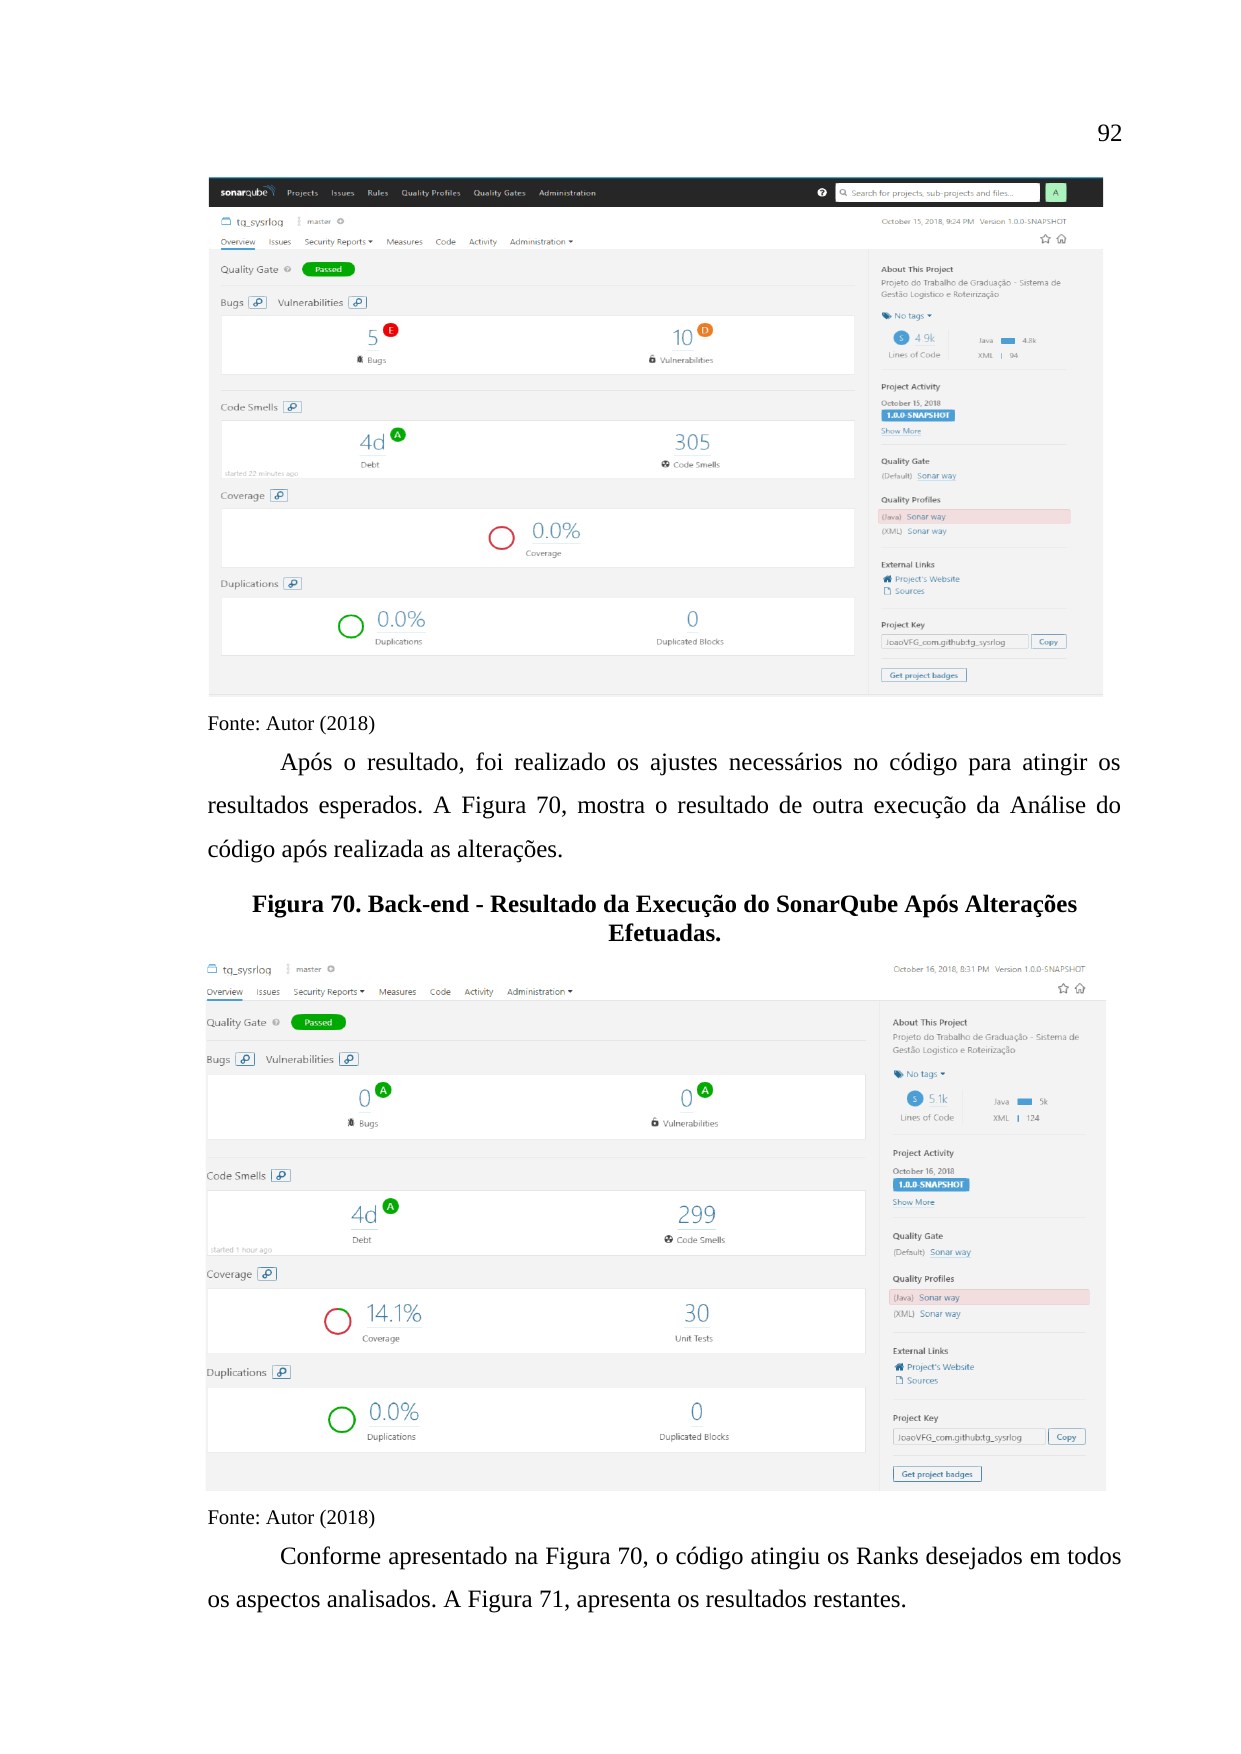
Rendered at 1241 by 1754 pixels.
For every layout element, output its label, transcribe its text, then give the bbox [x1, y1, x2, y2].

text Figura 70. Back-end - Resultado da Execução do SonarQube Após Alterações Efetuadas. [207, 889, 1122, 947]
picture [205, 959, 1107, 1491]
text Após o resultado, foi realizado os ajustes necessários no código para atingir os resultados esperados. A Figura 70, mostra o resultado de outra execução da Análise do código após realizada as alterações. [207, 747, 1122, 862]
picture [208, 177, 1104, 697]
text Fonte: Autor (2018) [207, 711, 1122, 735]
text Conforme apresentado na Figura 70, o código atingiu os Ranks desejados em todos os aspectos analisados. A Figura 71, apresenta os resultados restantes. [207, 1541, 1122, 1613]
text Fonte: Autor (2018) [207, 1505, 1122, 1529]
